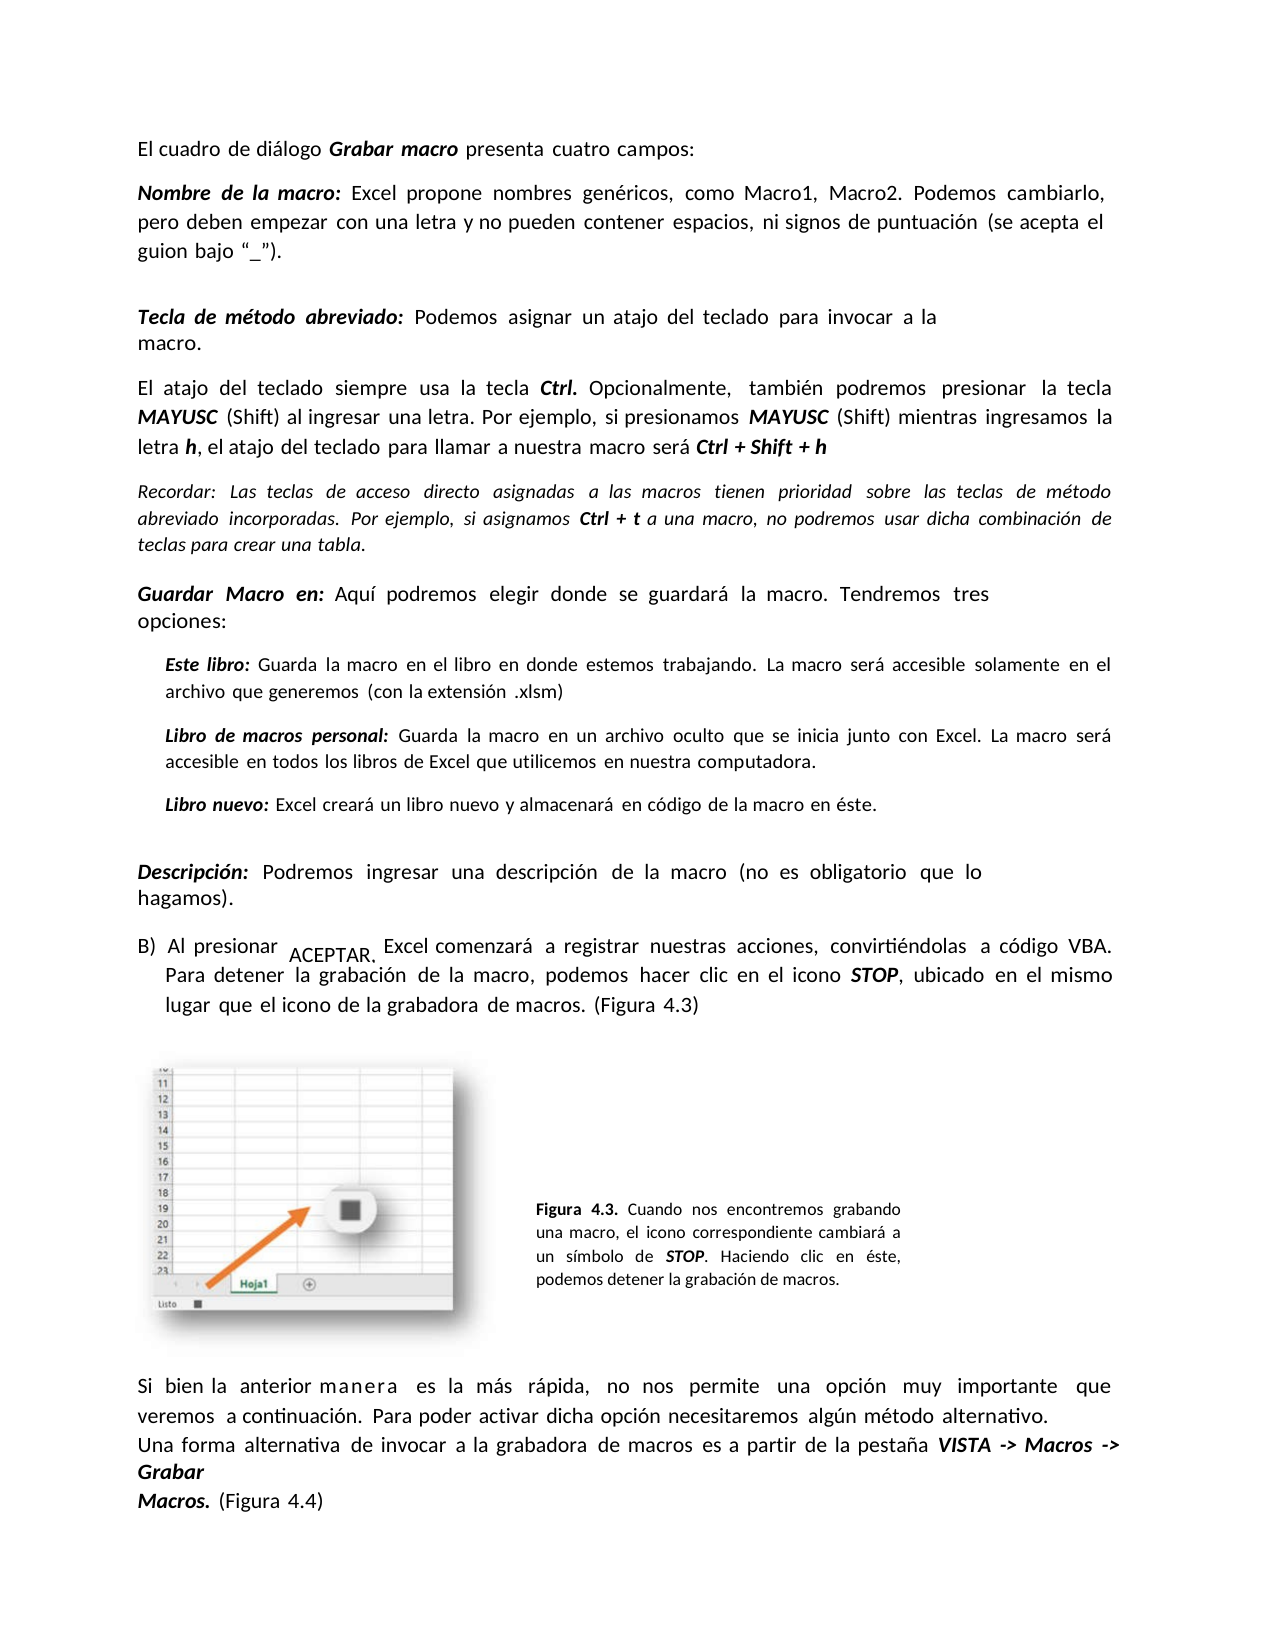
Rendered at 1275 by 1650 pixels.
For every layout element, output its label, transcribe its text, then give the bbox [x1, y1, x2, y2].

picture [127, 1043, 505, 1362]
text Recordar: Las teclas de acceso directo asignadas a las macros tienen prioridad sobre las teclas de método abreviado incorporadas. Por ejemplo, si asignamos Ctrl + t a una macro, no podremos usar dicha combinación de teclas para crear una tabla. [137, 479, 1113, 557]
text Descripción: Podremos ingresar una descripción de la macro (no es obligatorio que lo hagamos). [137, 858, 983, 911]
text Libro de macros personal: Guarda la macro en un archivo oculto que se inicia junto con Excel. La macro será accesible en todos los libros de Excel que utilicemos en nuestra computadora. [165, 723, 1112, 774]
text Tecla de método abreviado: Podemos asignar un atajo del teclado para invocar a la macro. [137, 303, 937, 356]
text Nombre de la macro: Excel propone nombres genéricos, como Macro1, Macro2. Podemos cambiarlo, pero deben empezar con una letra y no pueden contener espacios, ni signos de puntuación (se acepta el guion bajo “_”). [137, 179, 1105, 264]
text Macros. (Figura 4.4) [137, 1487, 1121, 1514]
text El atajo del teclado siempre usa la tecla Ctrl. Opcionalmente, también podremos presionar la tecla MAYUSC (Shift) al ingresar una letra. Por ejemplo, si presionamos MAYUSC (Shift) mientras ingresamos la letra h, el atajo del teclado para llamar a nuestra macro será Ctrl + Shift + h [137, 374, 1113, 459]
text Figura 4.3. Cuando nos encontremos grabando una macro, el icono correspondiente cambiará a un símbolo de STOP. Haciendo clic en éste, podemos detener la grabación de macros. [536, 1198, 901, 1289]
text Una forma alternativa de invocar a la grabadora de macros es a partir de la pestaña VISTA -> Macros -> Grabar [137, 1431, 1121, 1484]
text Este libro: Guarda la macro en el libro en donde estemos trabajando. La macro será accesible solamente en el archivo que generemos (con la extensión .xlsm) [165, 653, 1112, 703]
text B) Al presionar Excel comenzará a registrar nuestras acciones, convirtiéndolas a código VBA. Para detener la grabación de la macro, podemos hacer clic en el icono STOP, ubicado en el mismo lugar que el icono de la grabadora de macros. (Figura 4.3) [137, 932, 1113, 1018]
text Si bien la anterior manera es la más rápida, no nos permite una opción muy importante que veremos a continuación. Para poder activar dicha opción necesitaremos algún método alternativo. [137, 1373, 1112, 1429]
text Libro nuevo: Excel creará un libro nuevo y almacenará en código de la macro en éste. [165, 792, 1121, 816]
text Guardar Macro en: Aquí podremos elegir donde se guardará la macro. Tendremos tres opciones: [137, 580, 990, 633]
text El cuadro de diálogo Grabar macro presenta cuatro campos: [137, 135, 1121, 161]
